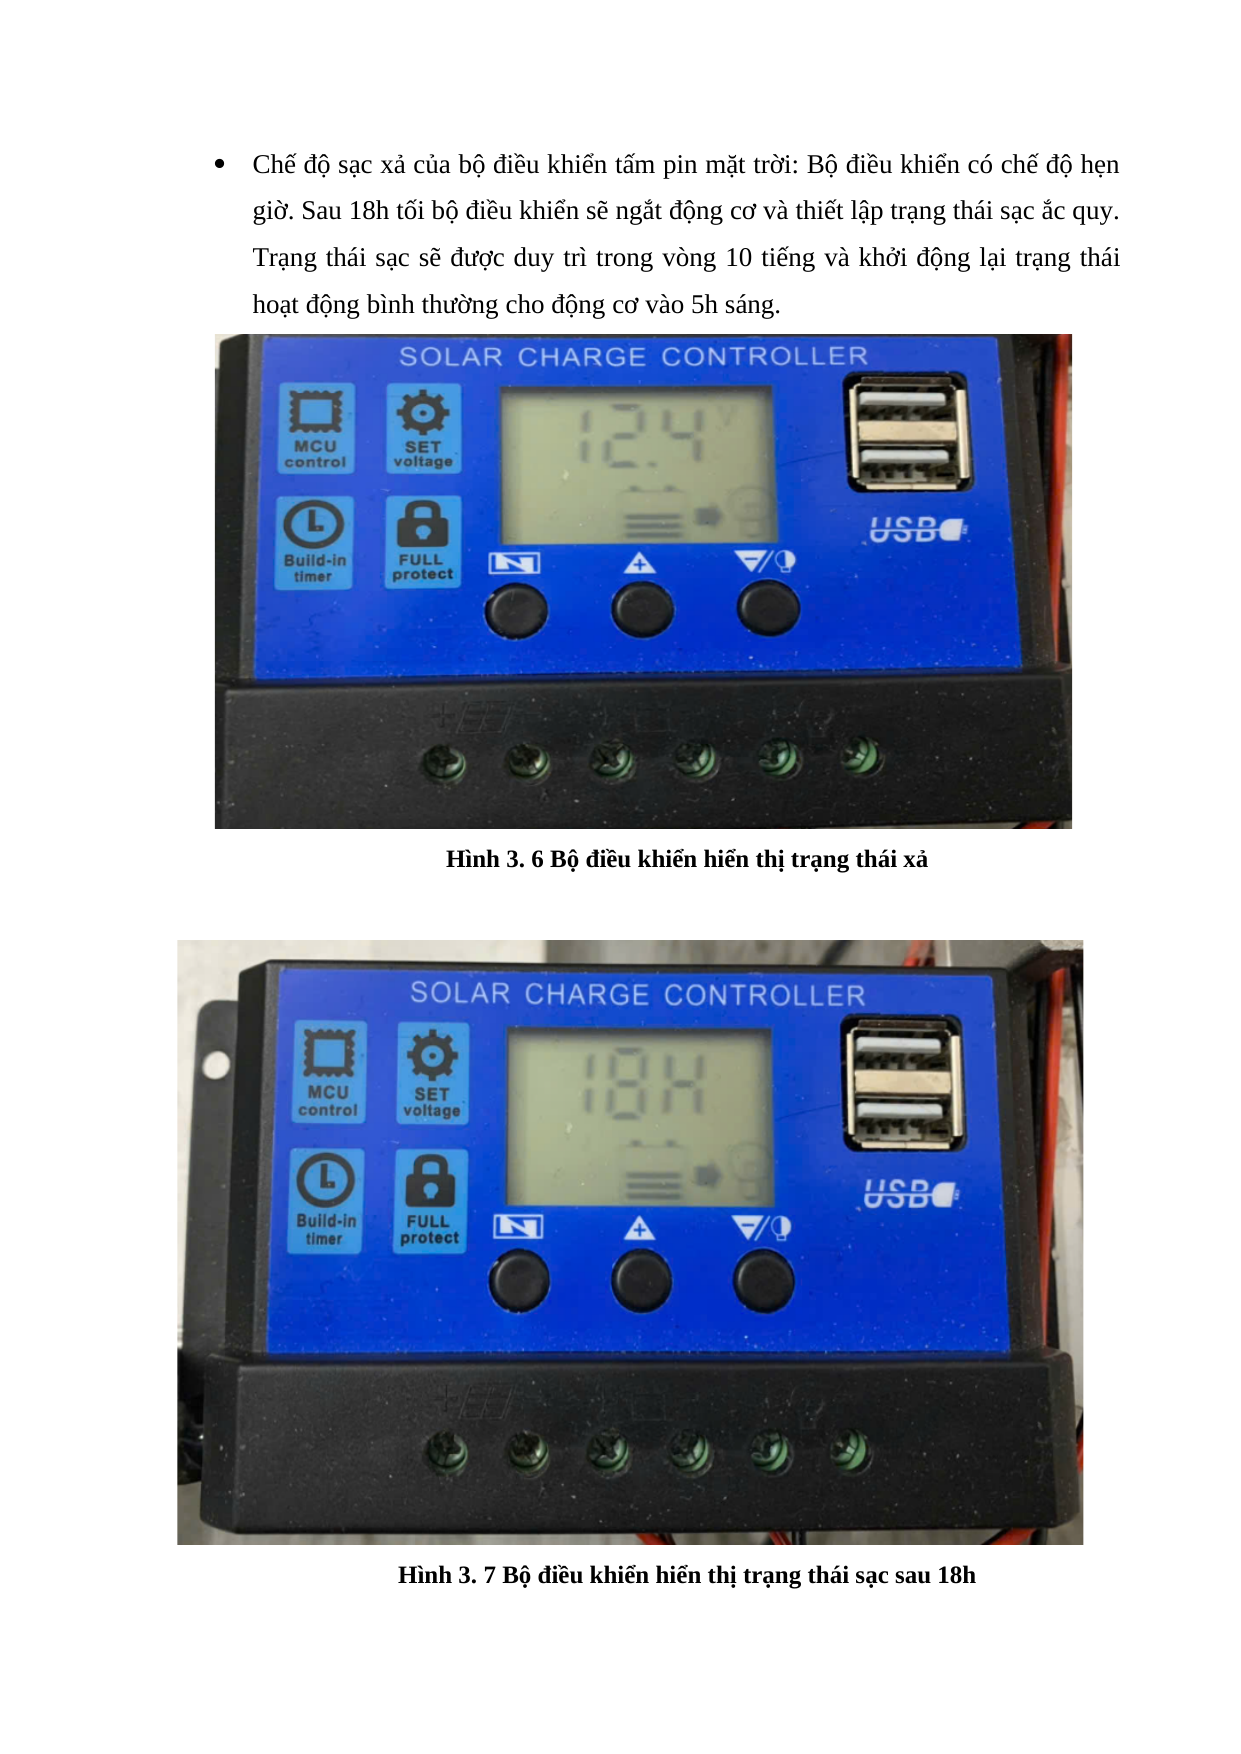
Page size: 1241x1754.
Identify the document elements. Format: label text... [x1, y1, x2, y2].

text Hình 3. 7 Bộ điều khiển hiển thị trạng thái sạc sau 18h [177, 1561, 1122, 1589]
list Chế độ sạc xả của bộ điều khiển tấm pin mặt trời: Bộ điều khiển có chế độ hẹn giờ. Sau 18h tối bộ điều khiển sẽ ngắt động cơ và thiết lập trạng thái sạc ắc quy. Trạng thái sạc sẽ được duy trì trong vòng 10 tiếng và khởi động lại trạng thái hoạt động bình thường cho động cơ vào 5h sáng. [215, 148, 1122, 319]
picture [177, 940, 1084, 1545]
text Hình 3. 6 Bộ điều khiển hiển thị trạng thái xả [177, 844, 1122, 872]
picture [214, 334, 1073, 829]
